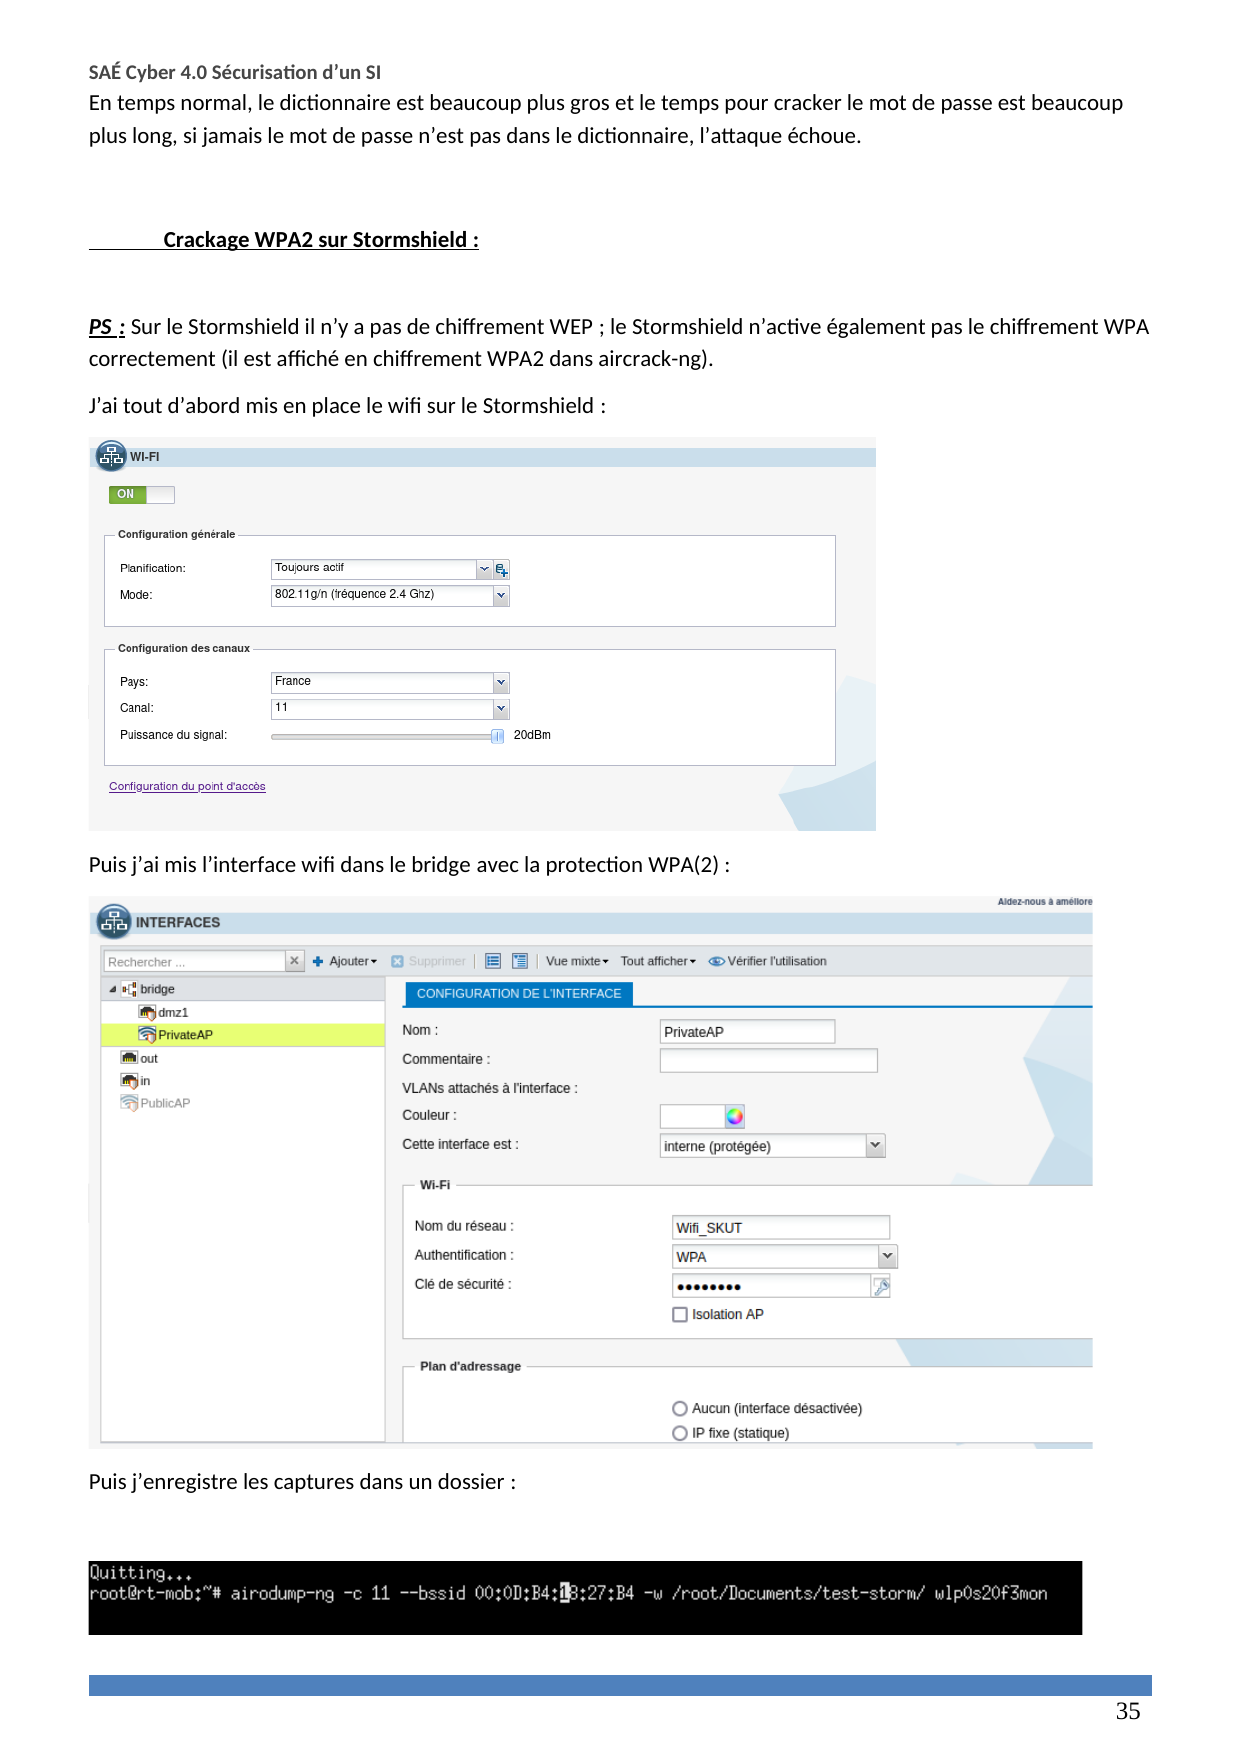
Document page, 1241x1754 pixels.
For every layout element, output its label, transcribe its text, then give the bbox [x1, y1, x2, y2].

text Puis j’enregistre les captures dans un dossier : [88, 1467, 1152, 1496]
picture [88, 437, 876, 831]
text En temps normal, le dictionnaire est beaucoup plus gros et le temps pour cracker le mot de passe est beaucoup plus long, si jamais le mot de passe n’est pas dans le dictionnaire, l’attaque échoue. [88, 88, 1152, 149]
picture [88, 896, 1093, 1449]
subtitle Crackage WPA2 sur Stormshield : [88, 225, 1152, 253]
text Puis j’ai mis l’interface wifi dans le bridge avec la protection WPA(2) : [88, 850, 1152, 878]
text J’ai tout d’abord mis en place le wifi sur le Stormshield : [88, 391, 1152, 419]
picture [88, 1561, 1083, 1635]
text PS : Sur le Stormshield il n’y a pas de chiffrement WEP ; le Stormshield n’active également pas le chiffrement WPA correctement (il est affiché en chiffrement WPA2 dans aircrack-ng). [88, 312, 1152, 372]
